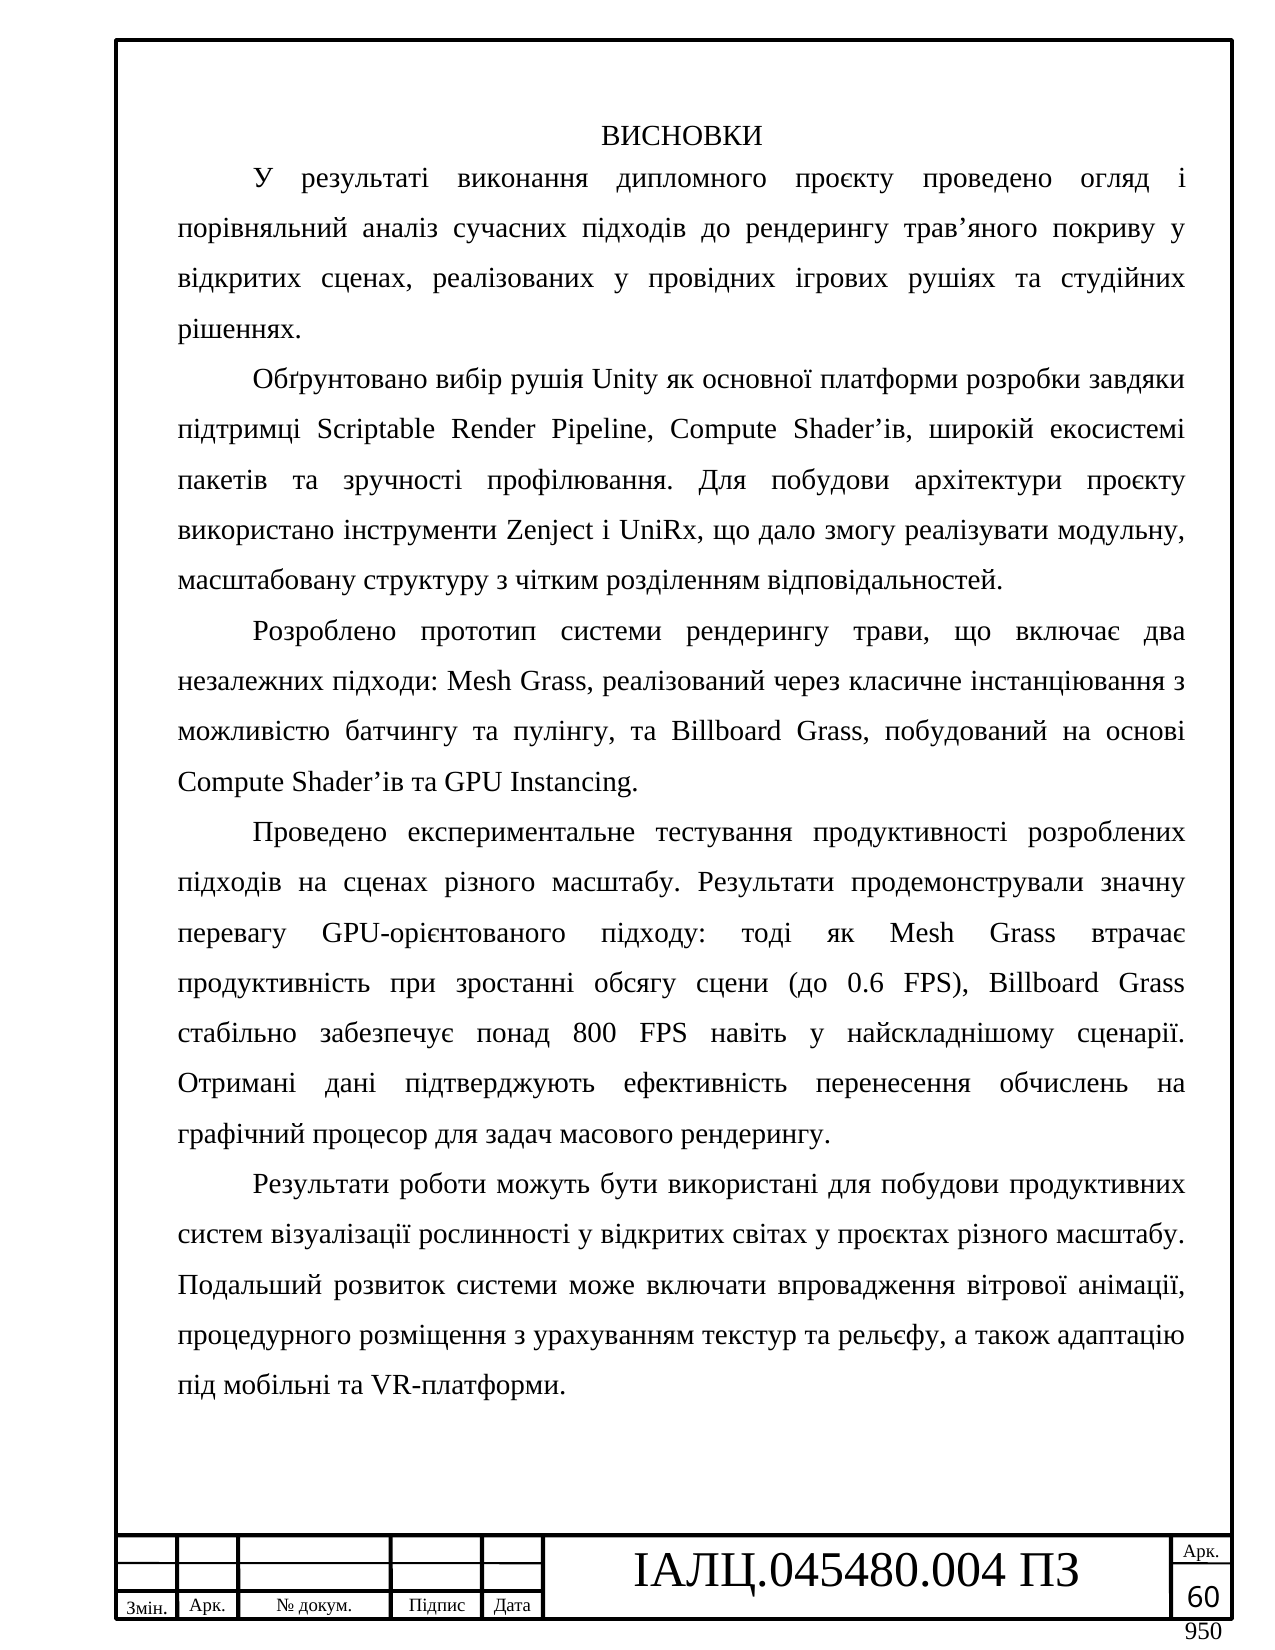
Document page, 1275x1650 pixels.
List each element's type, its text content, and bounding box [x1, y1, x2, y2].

text У результаті виконання дипломного проєкту проведено огляд і порівняльний аналіз сучасних підходів до рендерингу трав’яного покриву у відкритих сценах, реалізованих у провідних ігрових рушіях та студійних рішеннях. [177, 160, 1186, 344]
text Обґрунтовано вибір рушія Unity як основної платформи розробки завдяки підтримці Scriptable Render Pipeline, Compute Shader’ів, широкій екосистемі пакетів та зручності профілювання. Для побудови архітектури проєкту використано інструменти Zenject і UniRx, що дало змогу реалізувати модульну, масштабовану структуру з чітким розділенням відповідальностей. [177, 361, 1186, 596]
text Проведено експериментальне тестування продуктивності розроблених підходів на сценах різного масштабу. Результати продемонстрували значну перевагу GPU-орієнтованого підходу: тоді як Mesh Grass втрачає продуктивність при зростанні обсягу сцени (до 0.6 FPS), Billboard Grass стабільно забезпечує понад 800 FPS навіть у найскладнішому сценарії. Отримані дані підтверджують ефективність перенесення обчислень на графічний процесор для задач масового рендерингу. [177, 814, 1186, 1149]
text Розроблено прототип системи рендерингу трави, що включає два незалежних підходи: Mesh Grass, реалізований через класичне інстанціювання з можливістю батчингу та пулінгу, та Billboard Grass, побудований на основі Compute Shader’ів та GPU Instancing. [177, 613, 1186, 797]
text Результати роботи можуть бути використані для побудови продуктивних систем візуалізації рослинності у відкритих світах у проєктах різного масштабу. Подальший розвиток системи може включати впровадження вітрової анімації, процедурного розміщення з урахуванням текстур та рельєфу, а також адаптацію під мобільні та VR-платформи. [177, 1166, 1186, 1401]
subtitle ВИСНОВКИ [177, 118, 1186, 152]
